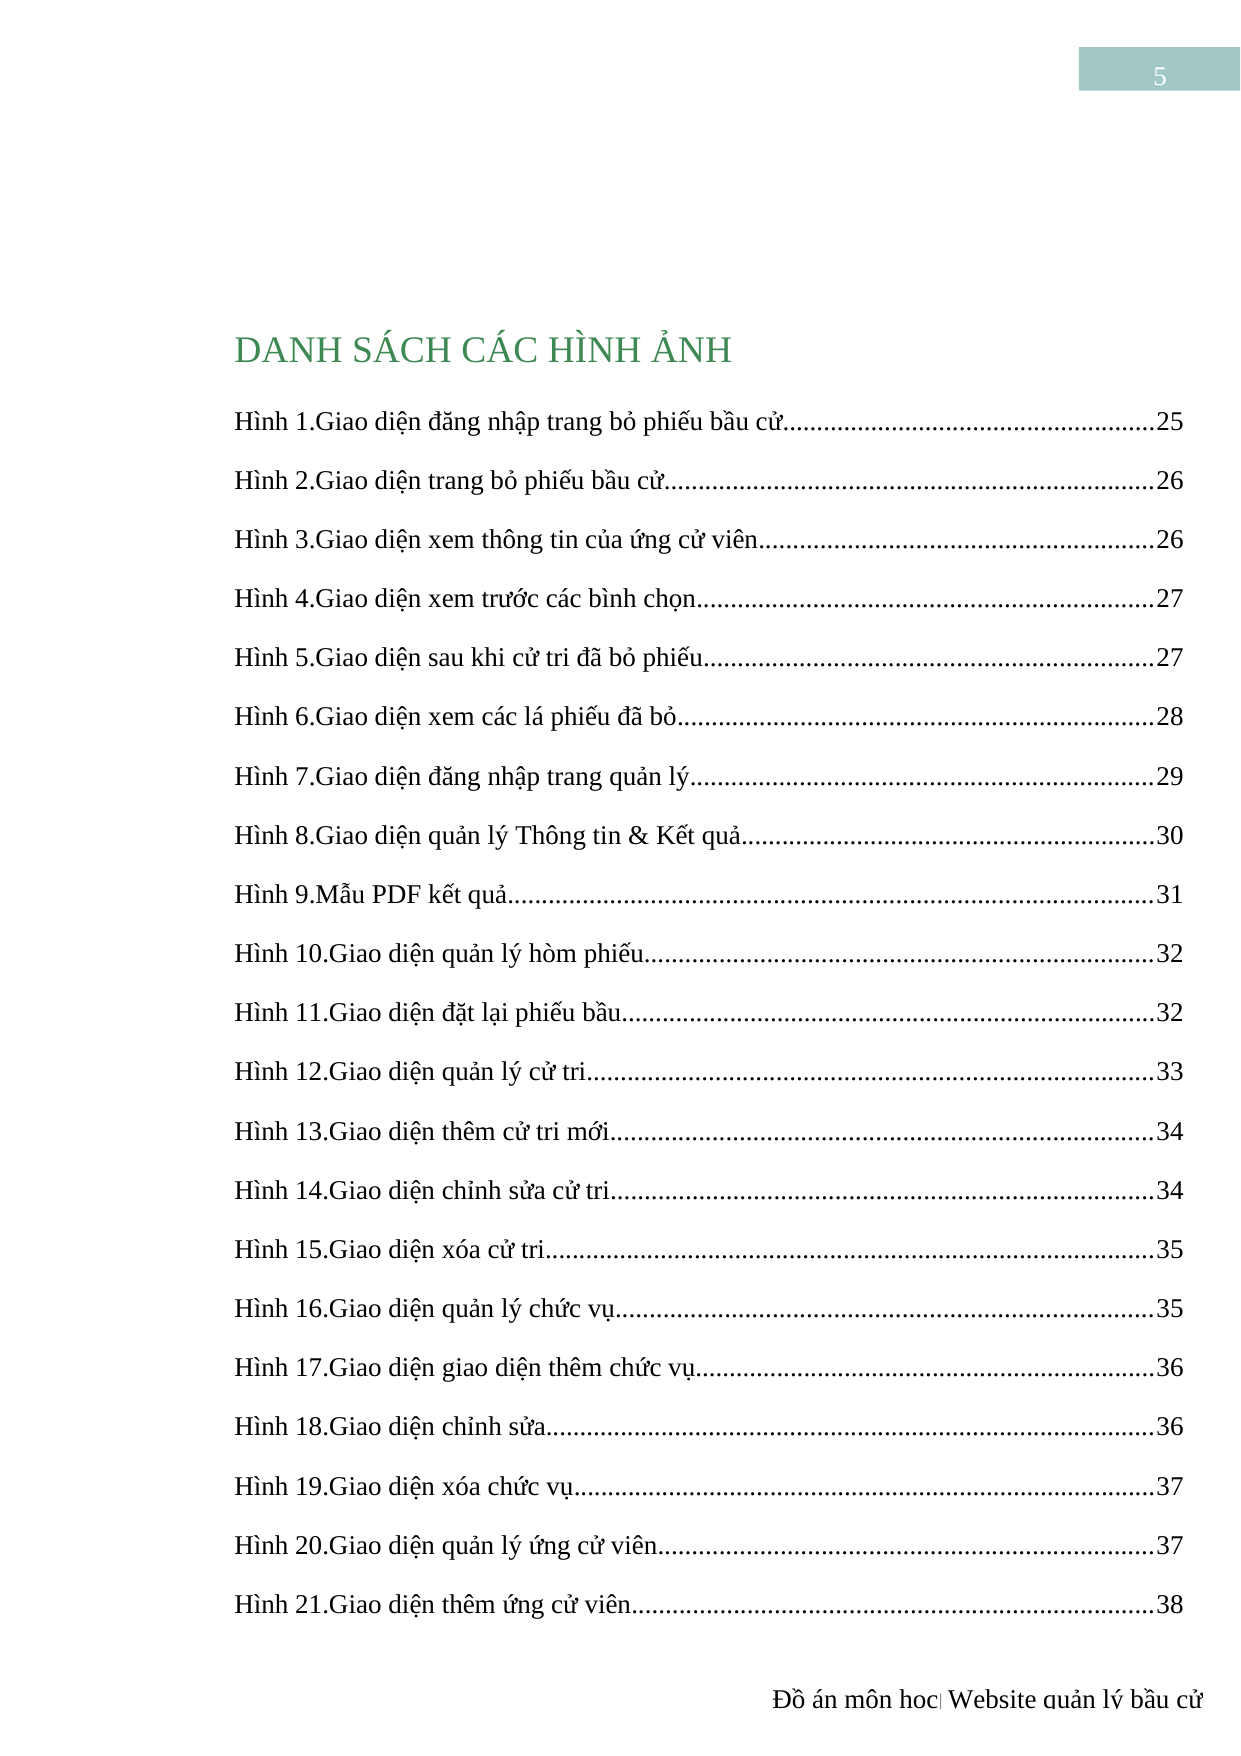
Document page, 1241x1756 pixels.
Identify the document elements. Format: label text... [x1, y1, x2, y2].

text Hình 4.Giao diện xem trước các bình chọn 27 [175, 582, 1184, 613]
text Hình 16.Giao diện quản lý chức vụ 35 [175, 1292, 1184, 1323]
text Hình 18.Giao diện chỉnh sửa 36 [175, 1411, 1184, 1442]
text Hình 7.Giao diện đăng nhập trang quản lý 29 [175, 760, 1184, 791]
text Hình 6.Giao diện xem các lá phiếu đã bỏ 28 [175, 701, 1184, 732]
text Hình 11.Giao diện đặt lại phiếu bầu 32 [175, 996, 1184, 1027]
text Hình 1.Giao diện đăng nhập trang bỏ phiếu bầu cử 25 [175, 405, 1184, 436]
text Hình 8.Giao diện quản lý Thông tin & Kết quả 30 [175, 819, 1184, 850]
text Hình 19.Giao diện xóa chức vụ 37 [175, 1470, 1184, 1501]
text Hình 21.Giao diện thêm ứng cử viên 38 [175, 1588, 1184, 1619]
text Hình 9.Mẫu PDF kết quả 31 [175, 878, 1184, 909]
text Hình 17.Giao diện giao diện thêm chức vụ 36 [175, 1351, 1184, 1382]
text Hình 5.Giao diện sau khi cử tri đã bỏ phiếu 27 [175, 641, 1184, 672]
subtitle DANH SÁCH CÁC HÌNH ẢNH [175, 327, 1184, 371]
text Hình 12.Giao diện quản lý cử tri 33 [175, 1056, 1184, 1087]
text Hình 15.Giao diện xóa cử tri 35 [175, 1233, 1184, 1264]
text Hình 2.Giao diện trang bỏ phiếu bầu cử 26 [175, 464, 1184, 495]
text Hình 20.Giao diện quản lý ứng cử viên 37 [175, 1529, 1184, 1560]
text Hình 10.Giao diện quản lý hòm phiếu 32 [175, 937, 1184, 968]
text Hình 14.Giao diện chỉnh sửa cử tri 34 [175, 1174, 1184, 1205]
text Hình 13.Giao diện thêm cử tri mới 34 [175, 1115, 1184, 1146]
text Hình 3.Giao diện xem thông tin của ứng cử viên 26 [175, 523, 1184, 554]
